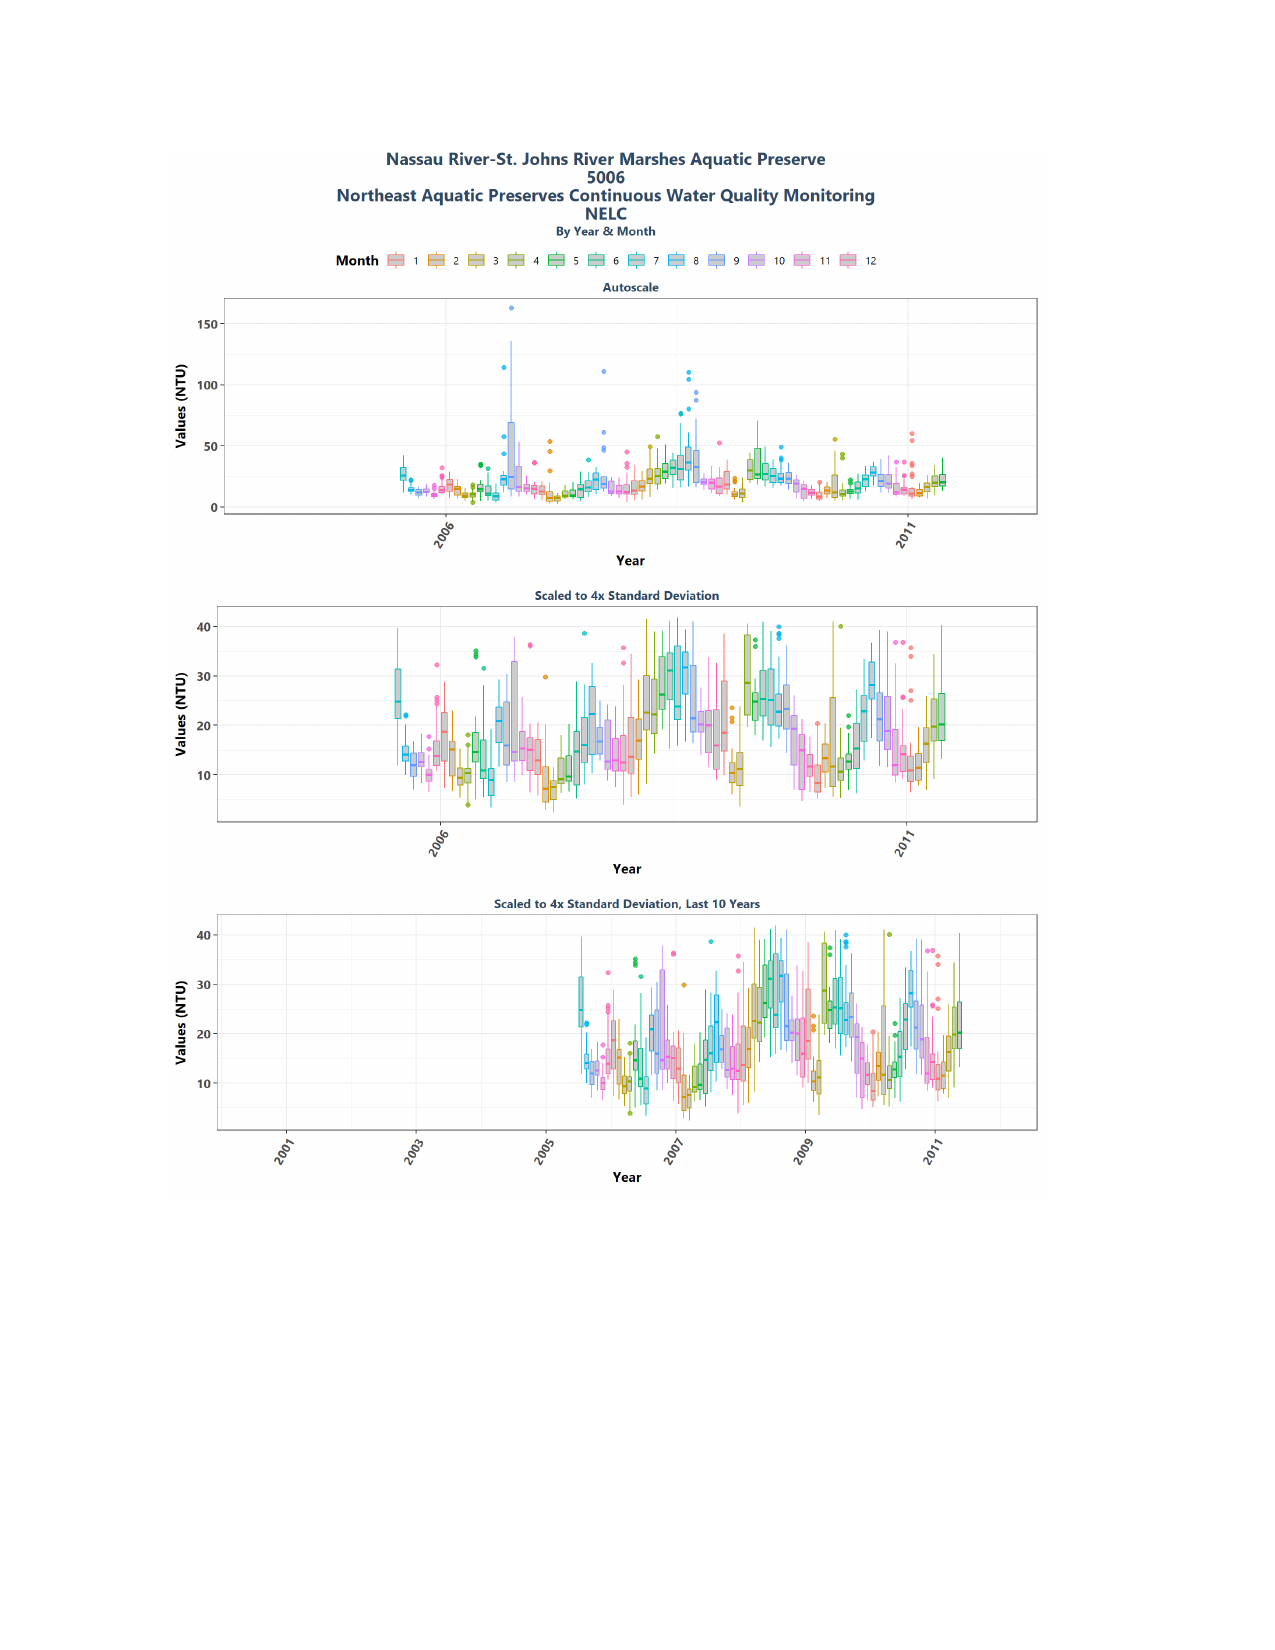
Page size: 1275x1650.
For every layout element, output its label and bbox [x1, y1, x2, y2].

picture [168, 150, 1044, 1200]
